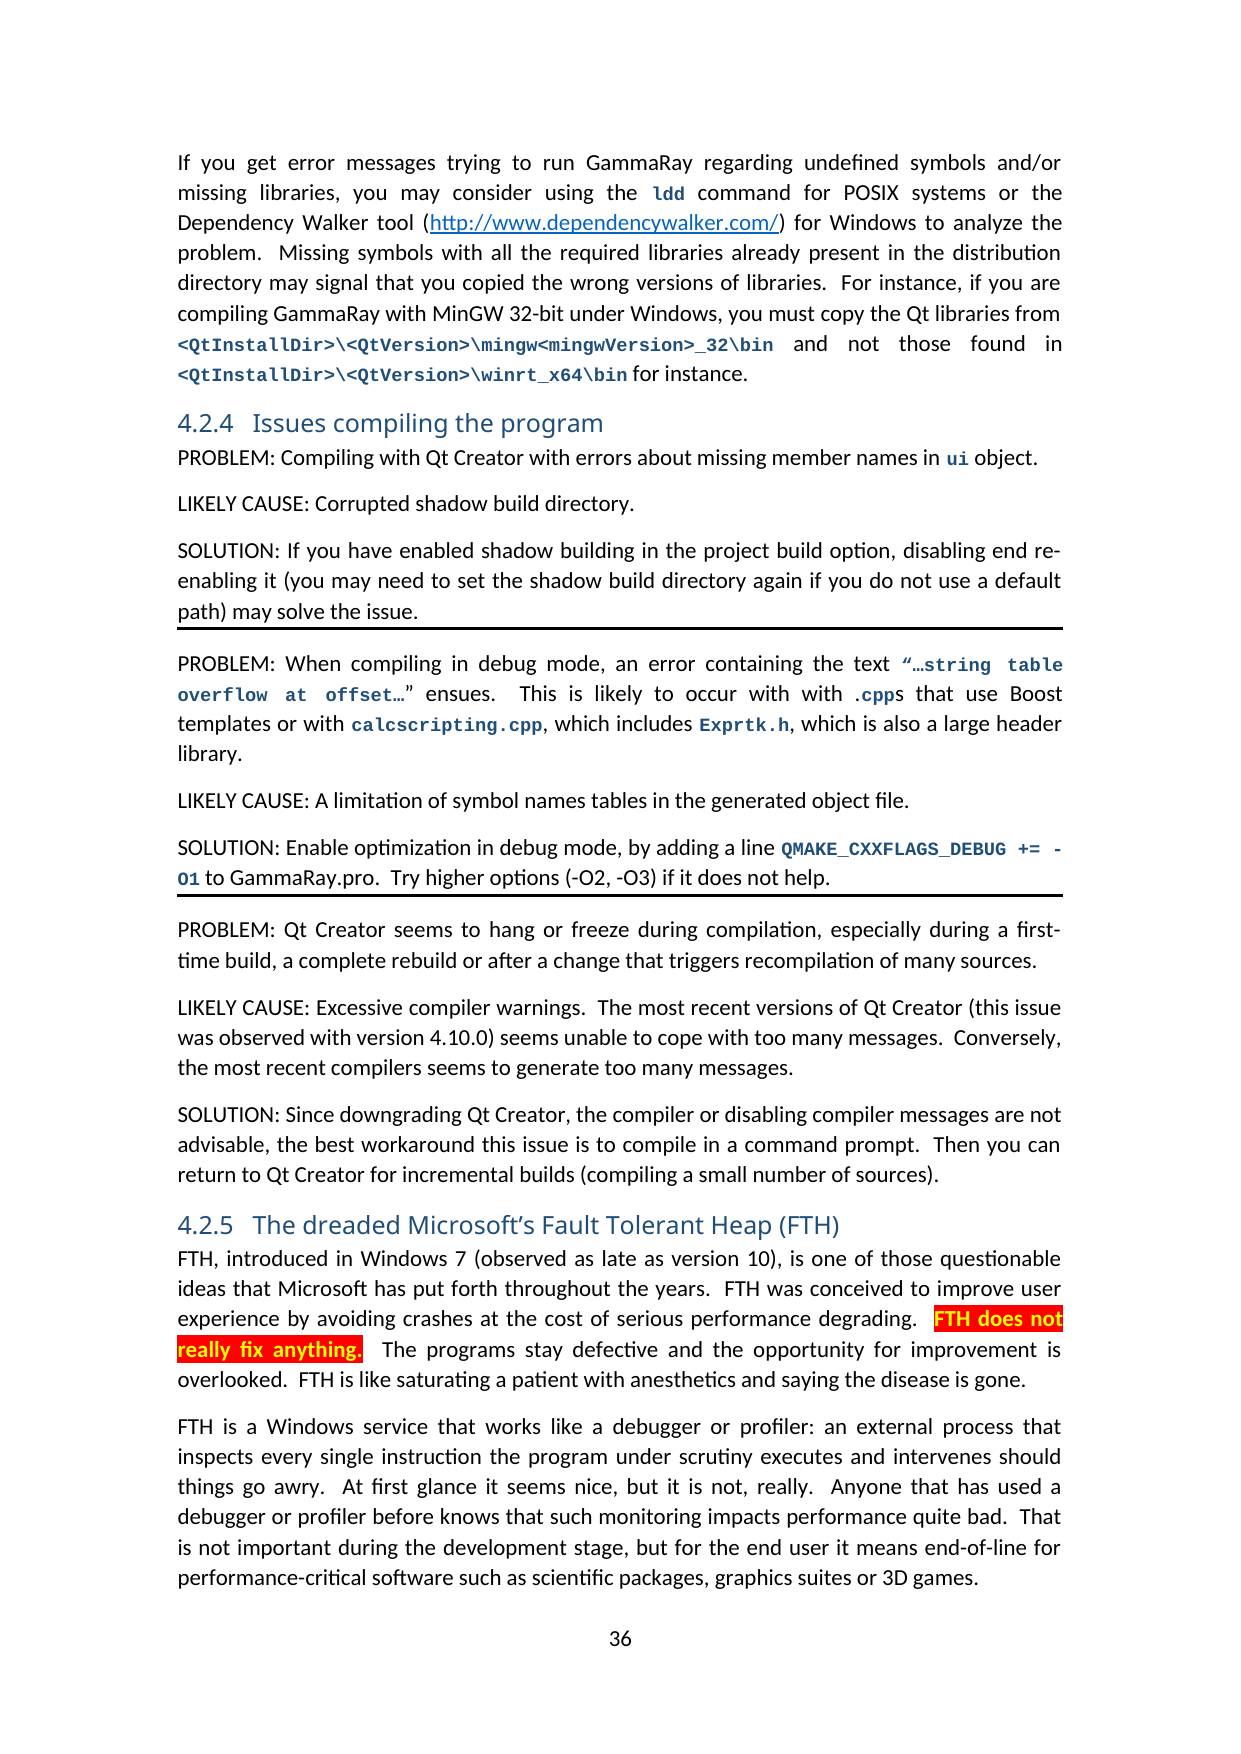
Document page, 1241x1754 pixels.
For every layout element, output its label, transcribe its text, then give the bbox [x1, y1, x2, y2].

text FTH, introduced in Windows 7 (observed as late as version 10), is one of those questionable ideas that Microsoft has put forth throughout the years. FTH was conceived to improve user experience by avoiding crashes at the cost of serious performance degrading. FTH does not really fix anything. The programs stay defective and the opportunity for improvement is overlooked. FTH is like saturating a patient with anesthetics and saying the disease is gone. [177, 1244, 1063, 1393]
text PROBLEM: Qt Creator seems to hang or freeze during compilation, especially during a first-time build, a complete rebuild or after a change that triggers recompilation of many sources. [177, 916, 1063, 974]
text SOLUTION: Enable optimization in debug mode, by adding a line QMAKE_CXXFLAGS_DEBUG += -O1 to GammaRay.pro. Try higher options (-O2, -O3) if it does not help. [177, 833, 1063, 894]
text LIKELY CAUSE: Excessive compiler warnings. The most recent versions of Qt Creator (this issue was observed with version 4.10.0) seems unable to cope with too many messages. Conversely, the most recent compilers seems to generate too many messages. [177, 993, 1063, 1081]
text PROBLEM: Compiling with Qt Creator with errors about missing member names in ui object. [177, 443, 1063, 471]
text PROBLEM: When compiling in debug mode, an error containing the text “…string table overflow at offset…” ensues. This is likely to occur with with .cpps that use Boost templates or with calcscripting.cpp, which includes Exprtk.h, which is also a large header library. [177, 649, 1063, 768]
subtitle The dreaded Microsoft’s Fault Tolerant Heap (FTH) [177, 1207, 1063, 1241]
text SOLUTION: If you have enabled shadow building in the project build option, disabling end re-enabling it (you may need to set the shadow build directory again if you do not use a default path) may solve the issue. [177, 536, 1063, 627]
text If you get error messages trying to run GammaRay regarding undefined symbols and/or missing libraries, you may consider using the ldd command for POSIX systems or the Dependency Walker tool (http://www.dependencywalker.com/) for Windows to analyze the problem. Missing symbols with all the required libraries already present in the distribution directory may signal that you copied the wrong versions of libraries. For instance, if you are compiling GammaRay with MinGW 32-bit under Windows, you must copy the Qt libraries from <QtInstallDir>\<QtVersion>\mingw<mingwVersion>_32\bin and not those found in <QtInstallDir>\<QtVersion>\winrt_x64\bin for instance. [177, 148, 1063, 387]
text LIKELY CAUSE: Corrupted shadow build directory. [177, 489, 1063, 518]
text SOLUTION: Since downgrading Qt Creator, the compiler or disabling compiler messages are not advisable, the best workaround this issue is to compile in a command prompt. Then you can return to Qt Creator for incremental builds (compiling a small number of sources). [177, 1100, 1063, 1188]
text FTH is a Windows service that works like a debugger or profiler: an external process that inspects every single instruction the program under scrutiny executes and intervenes should things go awry. At first glance it seems nice, but it is not, really. Anyone that has used a debugger or profiler before knows that such monitoring impacts performance quite bad. That is not important during the development stage, but for the end user it means end-of-line for performance-critical software such as scientific packages, graphics suites or 3D games. [177, 1412, 1063, 1591]
subtitle Issues compiling the program [177, 406, 1063, 440]
text LIKELY CAUSE: A limitation of symbol names tables in the generated object file. [177, 786, 1063, 814]
